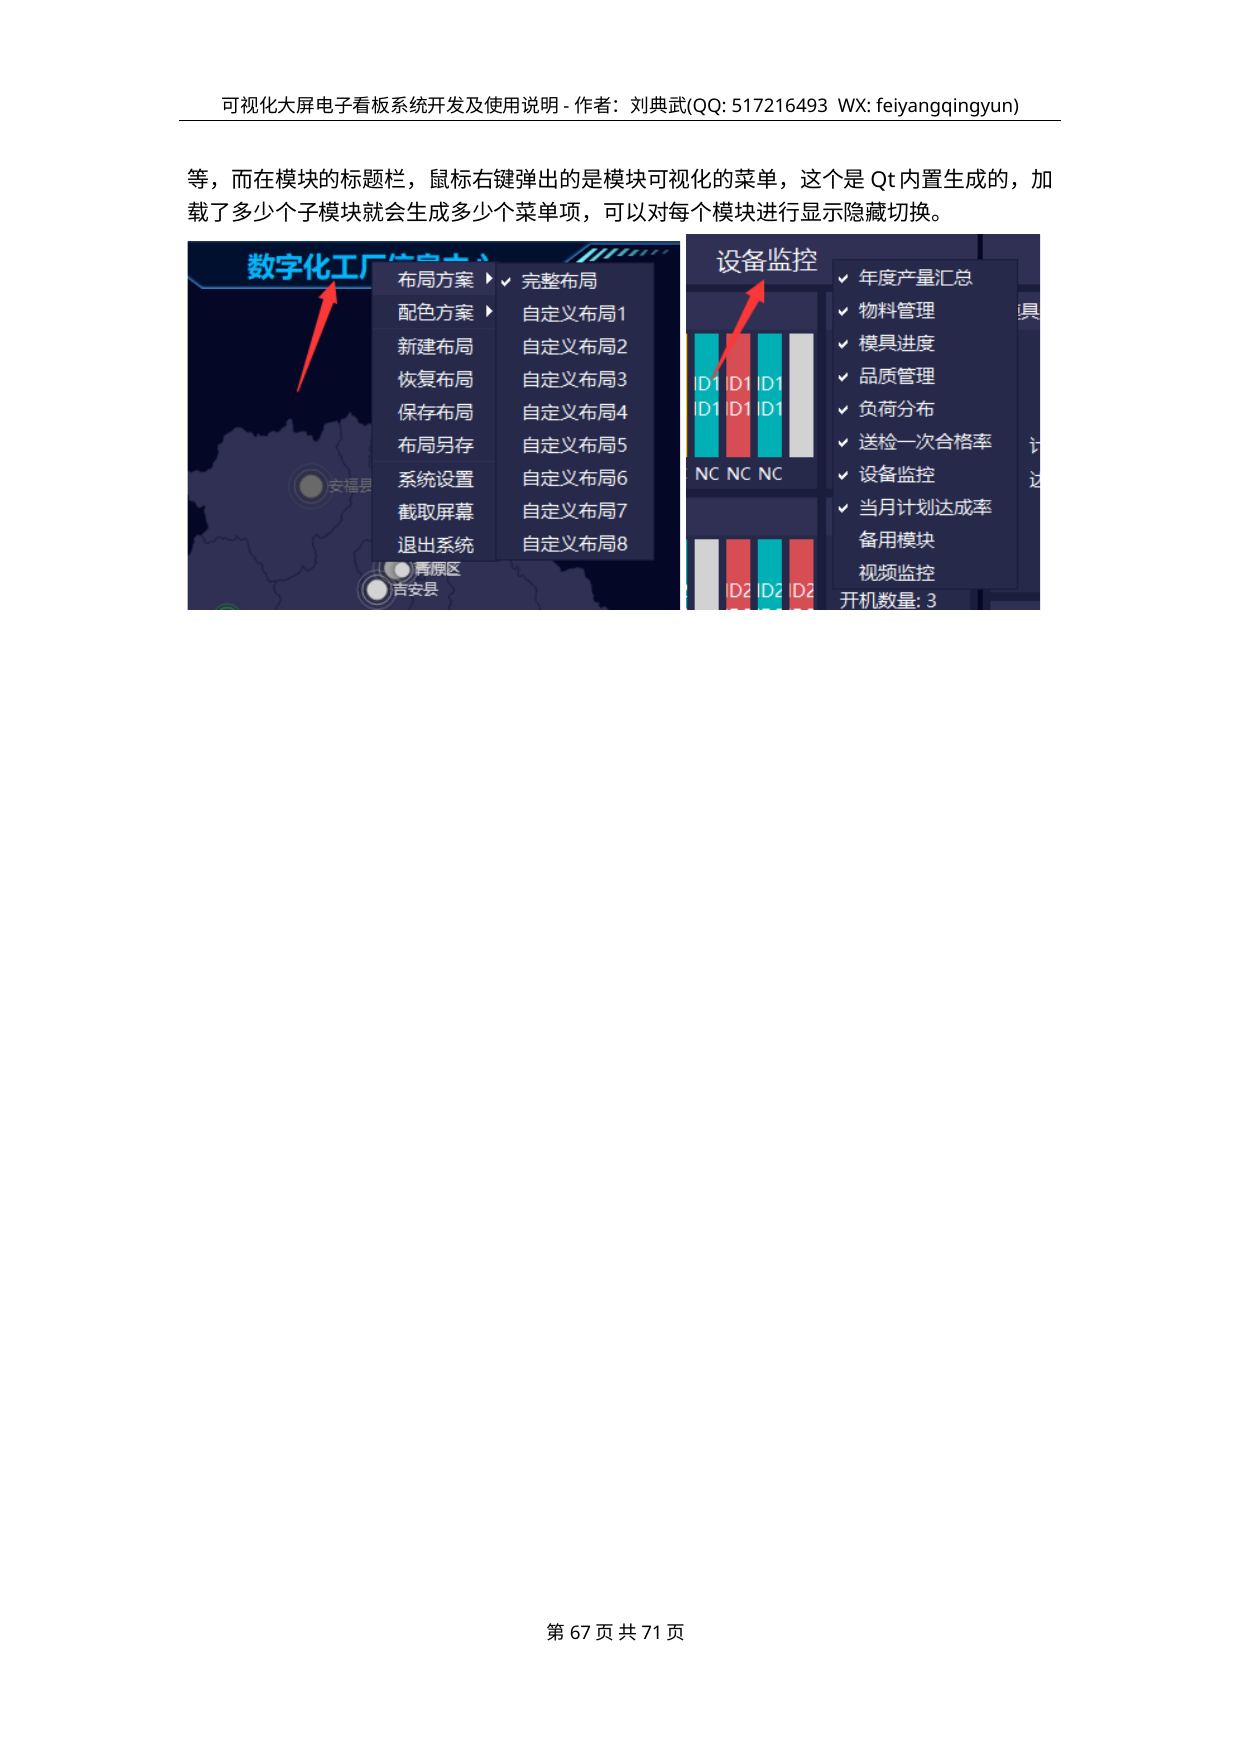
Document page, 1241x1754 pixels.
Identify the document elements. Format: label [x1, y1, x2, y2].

picture [686, 234, 1041, 610]
text [187, 162, 1053, 227]
picture [187, 241, 681, 610]
